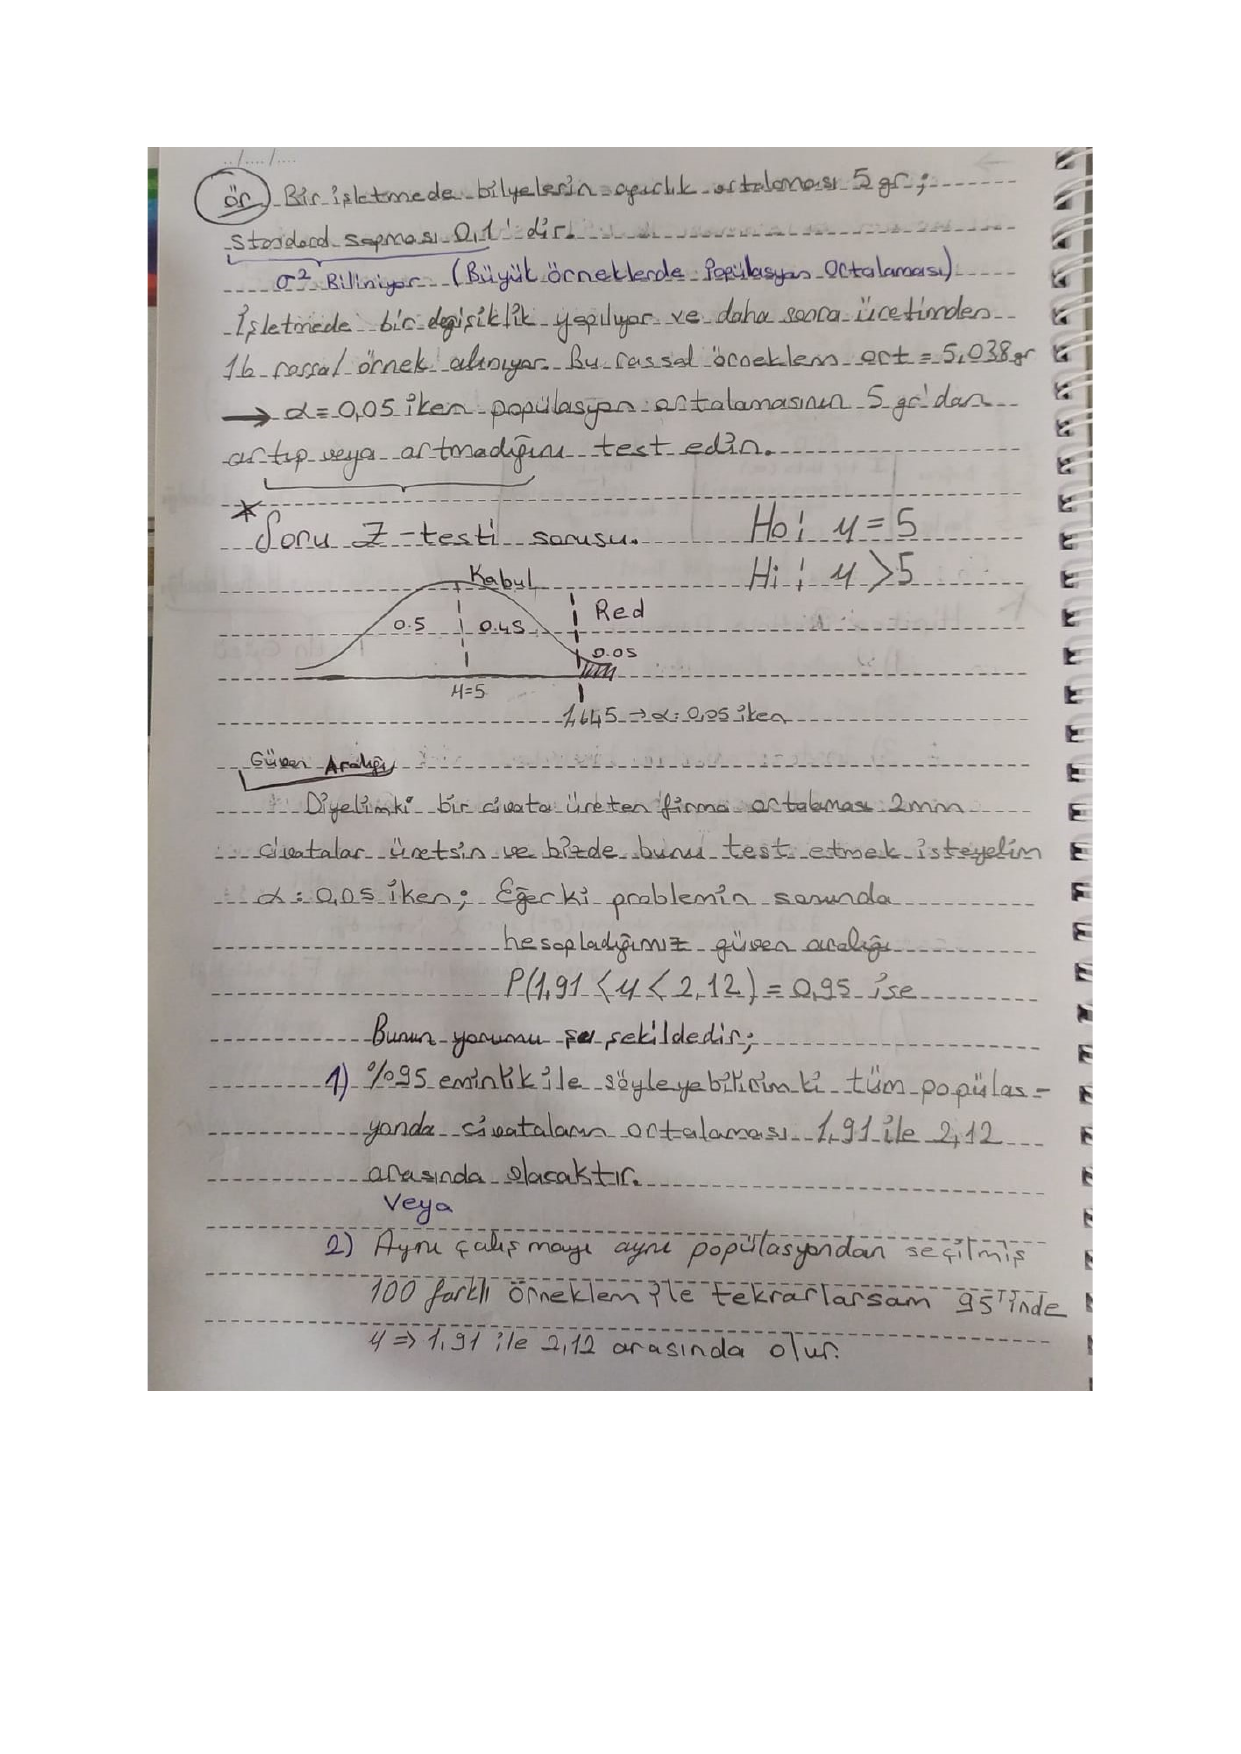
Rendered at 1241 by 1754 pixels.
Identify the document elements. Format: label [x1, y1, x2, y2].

picture [147, 147, 1093, 1391]
